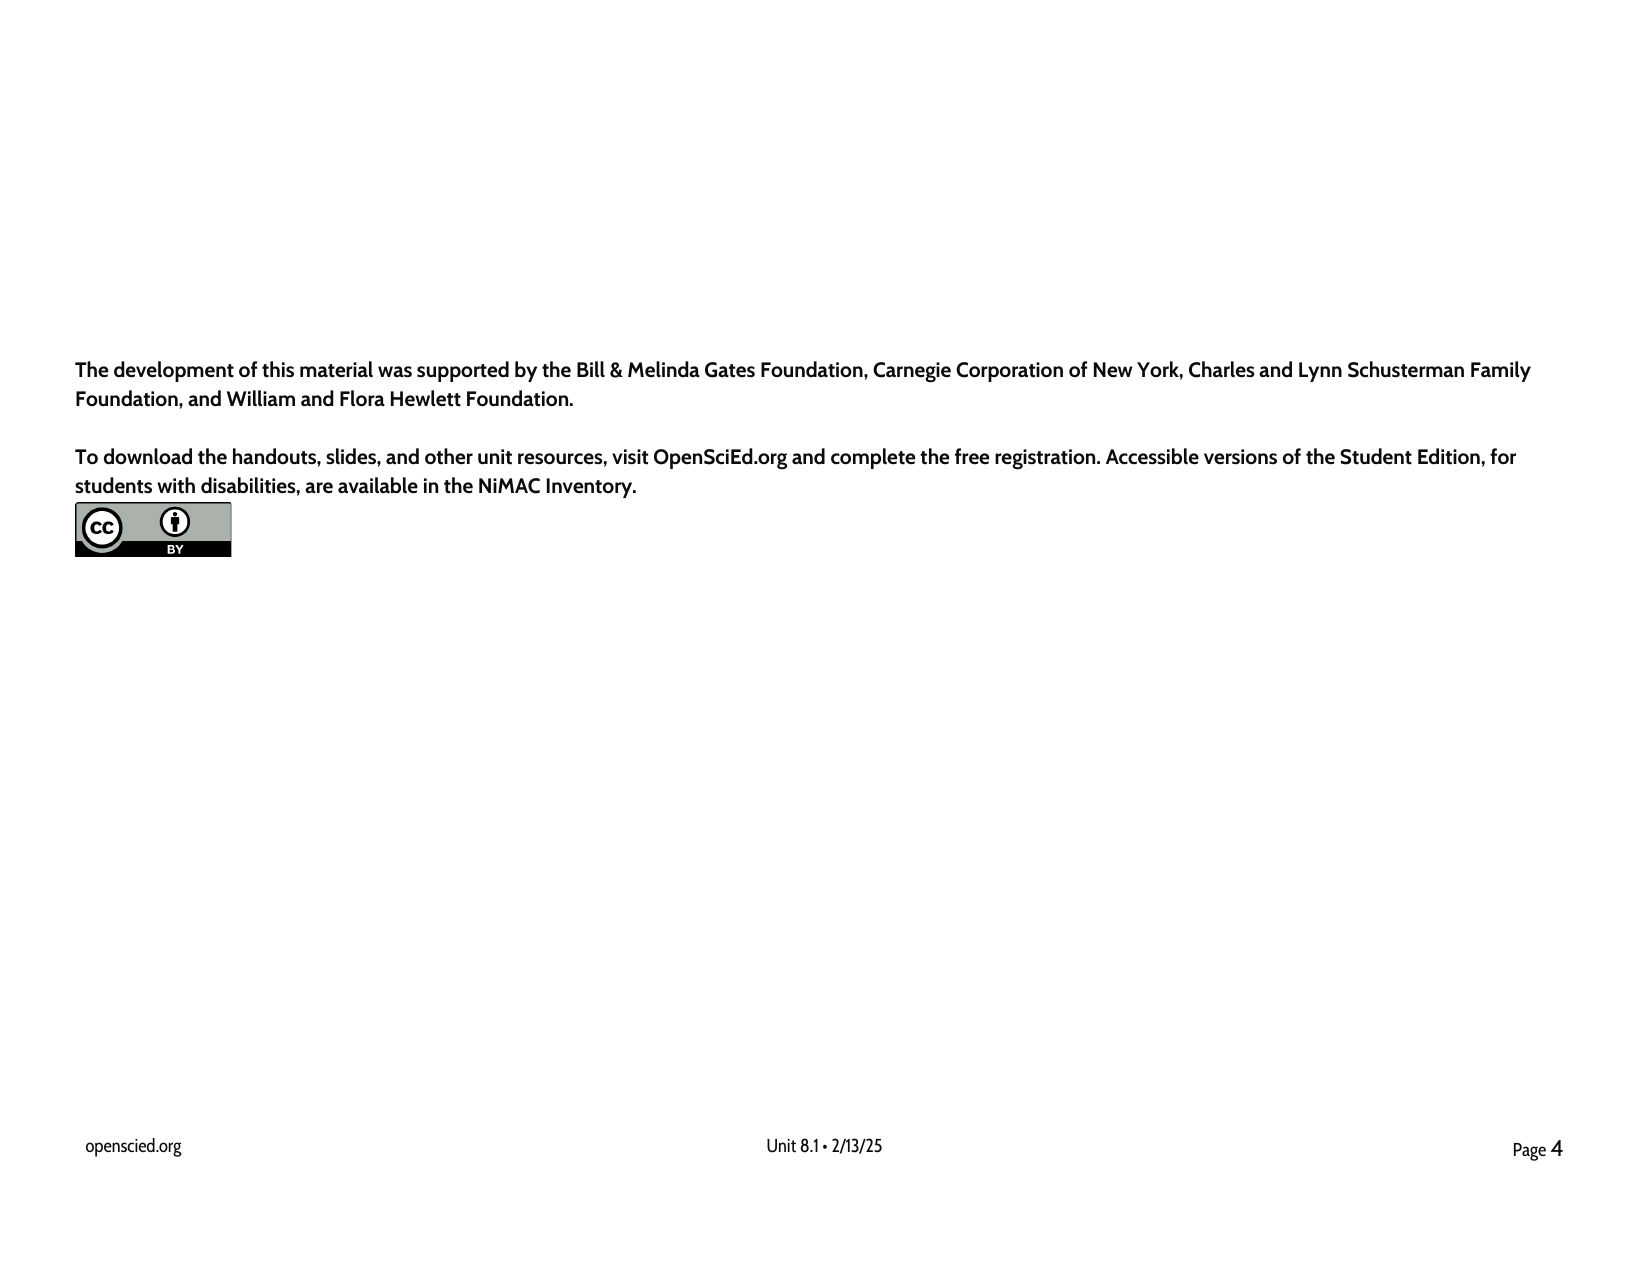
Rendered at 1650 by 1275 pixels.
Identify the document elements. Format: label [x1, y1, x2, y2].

picture [75, 502, 232, 557]
table_cell [75, 502, 1575, 561]
table_cell [75, 113, 1575, 502]
